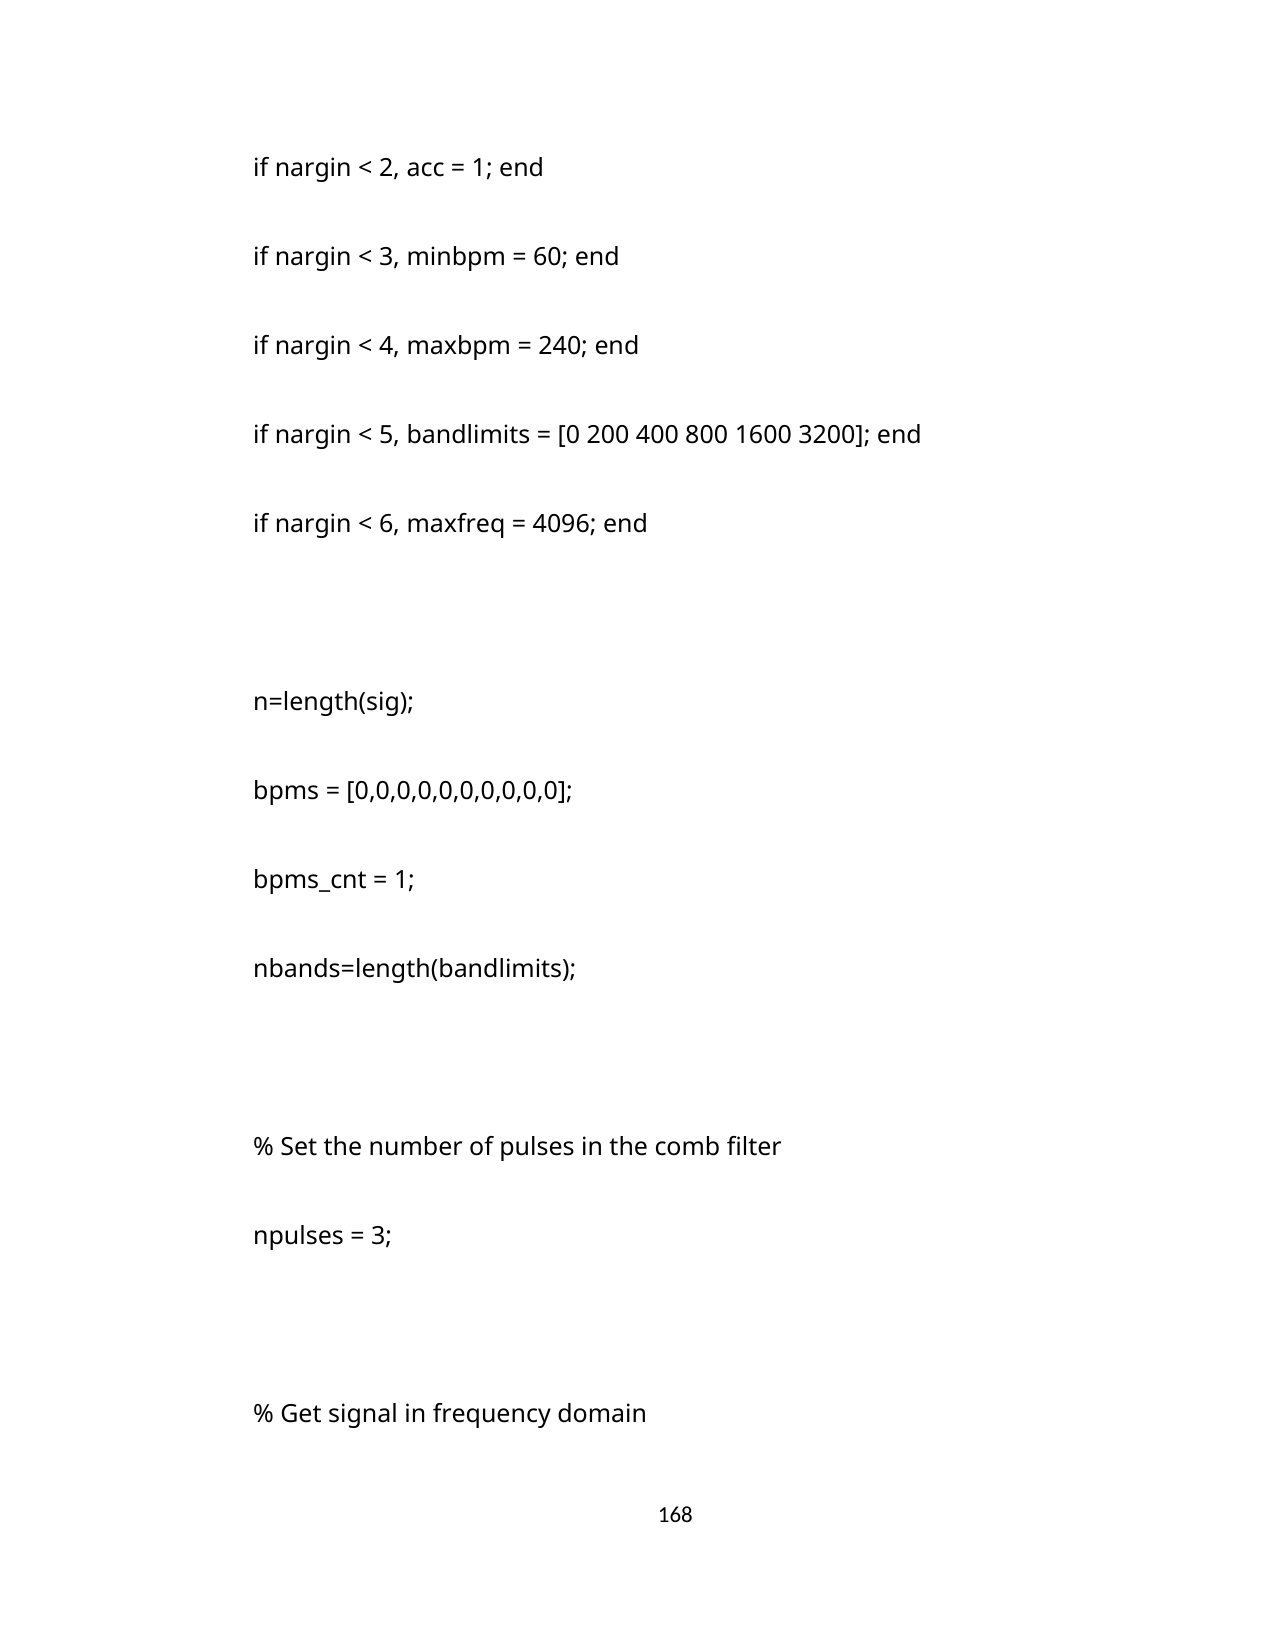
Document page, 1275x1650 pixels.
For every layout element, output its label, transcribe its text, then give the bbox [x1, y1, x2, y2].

text bpms = [0,0,0,0,0,0,0,0,0,0]; [240, 773, 1110, 807]
text npulses = 3; [240, 1217, 1110, 1252]
text if nargin < 3, minbpm = 60; end [240, 239, 1110, 273]
text % Get signal in frequency domain [240, 1395, 1110, 1429]
text if nargin < 2, acc = 1; end [240, 150, 1110, 184]
text if nargin < 5, bandlimits = [0 200 400 800 1600 3200]; end [240, 417, 1110, 451]
text if nargin < 4, maxbpm = 240; end [240, 328, 1110, 362]
text if nargin < 6, maxfreq = 4096; end [240, 506, 1110, 540]
text % Set the number of pulses in the comb filter [240, 1128, 1110, 1163]
text n=length(sig); [240, 684, 1110, 718]
text bpms_cnt = 1; [240, 862, 1110, 896]
text nbands=length(bandlimits); [240, 951, 1110, 985]
